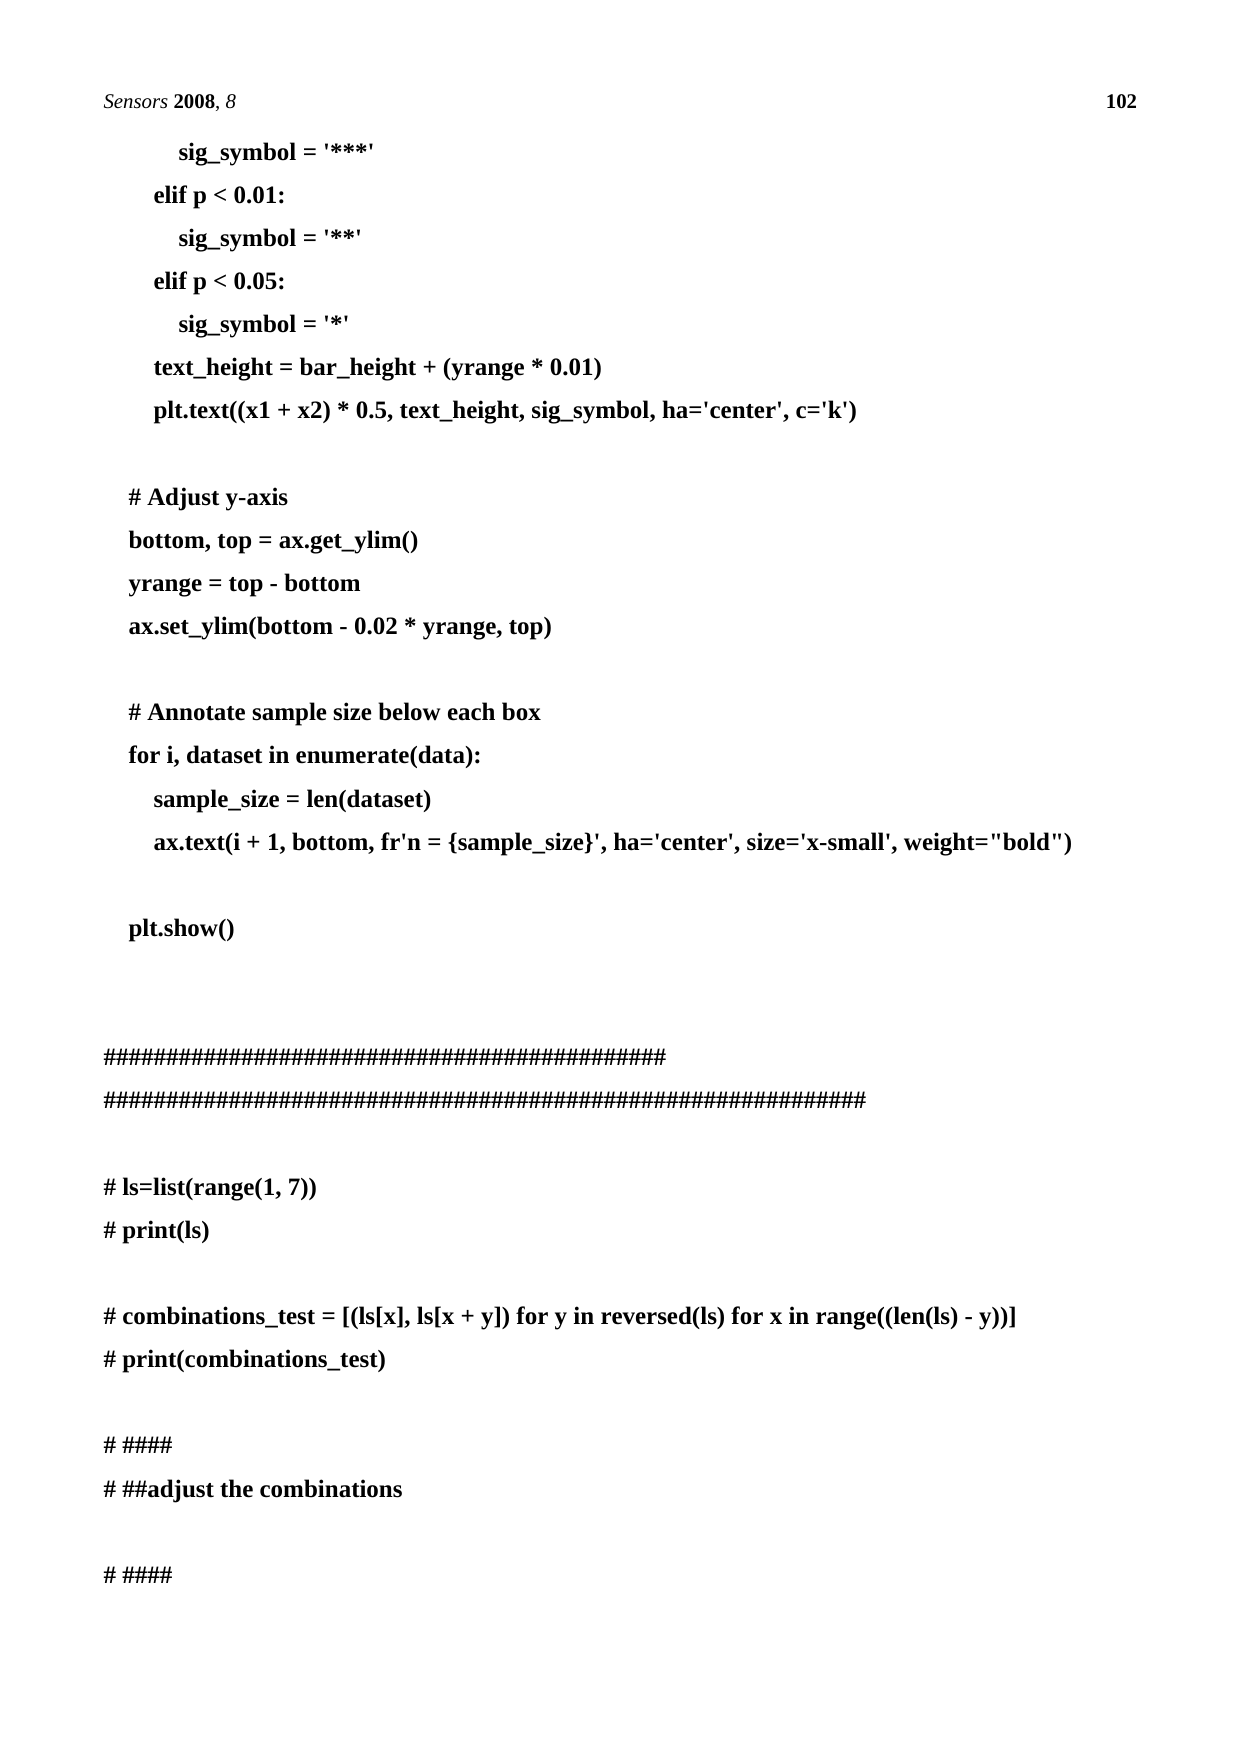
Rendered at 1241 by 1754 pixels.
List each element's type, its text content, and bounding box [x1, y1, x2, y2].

text text_height = bar_height + (yrange * 0.01) [103, 352, 1137, 381]
text sig_symbol = '*' [103, 309, 1137, 338]
text ax.text(i + 1, bottom, fr'n = {sample_size}', ha='center', size='x-small', weight="bold") [103, 827, 1137, 856]
text # ls=list(range(1, 7)) [103, 1172, 1137, 1201]
text # combinations_test = [(ls[x], ls[x + y]) for y in reversed(ls) for x in range((len(ls) - y))] [103, 1301, 1137, 1330]
text # Adjust y-axis [103, 482, 1137, 511]
text sig_symbol = '***' [103, 137, 1137, 166]
text # ##adjust the combinations [103, 1474, 1137, 1502]
text yrange = top - bottom [103, 568, 1137, 597]
text # #### [103, 1560, 1137, 1589]
text ax.set_ylim(bottom - 0.02 * yrange, top) [103, 611, 1137, 640]
text ############################################################# [103, 1086, 1137, 1114]
text plt.show() [103, 913, 1137, 942]
text # #### [103, 1431, 1137, 1459]
text ############################################# [103, 1042, 1137, 1071]
text for i, dataset in enumerate(data): [103, 741, 1137, 769]
text # print(combinations_test) [103, 1344, 1137, 1373]
text sig_symbol = '**' [103, 223, 1137, 252]
text sample_size = len(dataset) [103, 784, 1137, 812]
text elif p < 0.01: [103, 180, 1137, 209]
text # Annotate sample size below each box [103, 697, 1137, 726]
text elif p < 0.05: [103, 266, 1137, 295]
text # print(ls) [103, 1215, 1137, 1244]
text plt.text((x1 + x2) * 0.5, text_height, sig_symbol, ha='center', c='k') [103, 396, 1137, 424]
text bottom, top = ax.get_ylim() [103, 525, 1137, 554]
